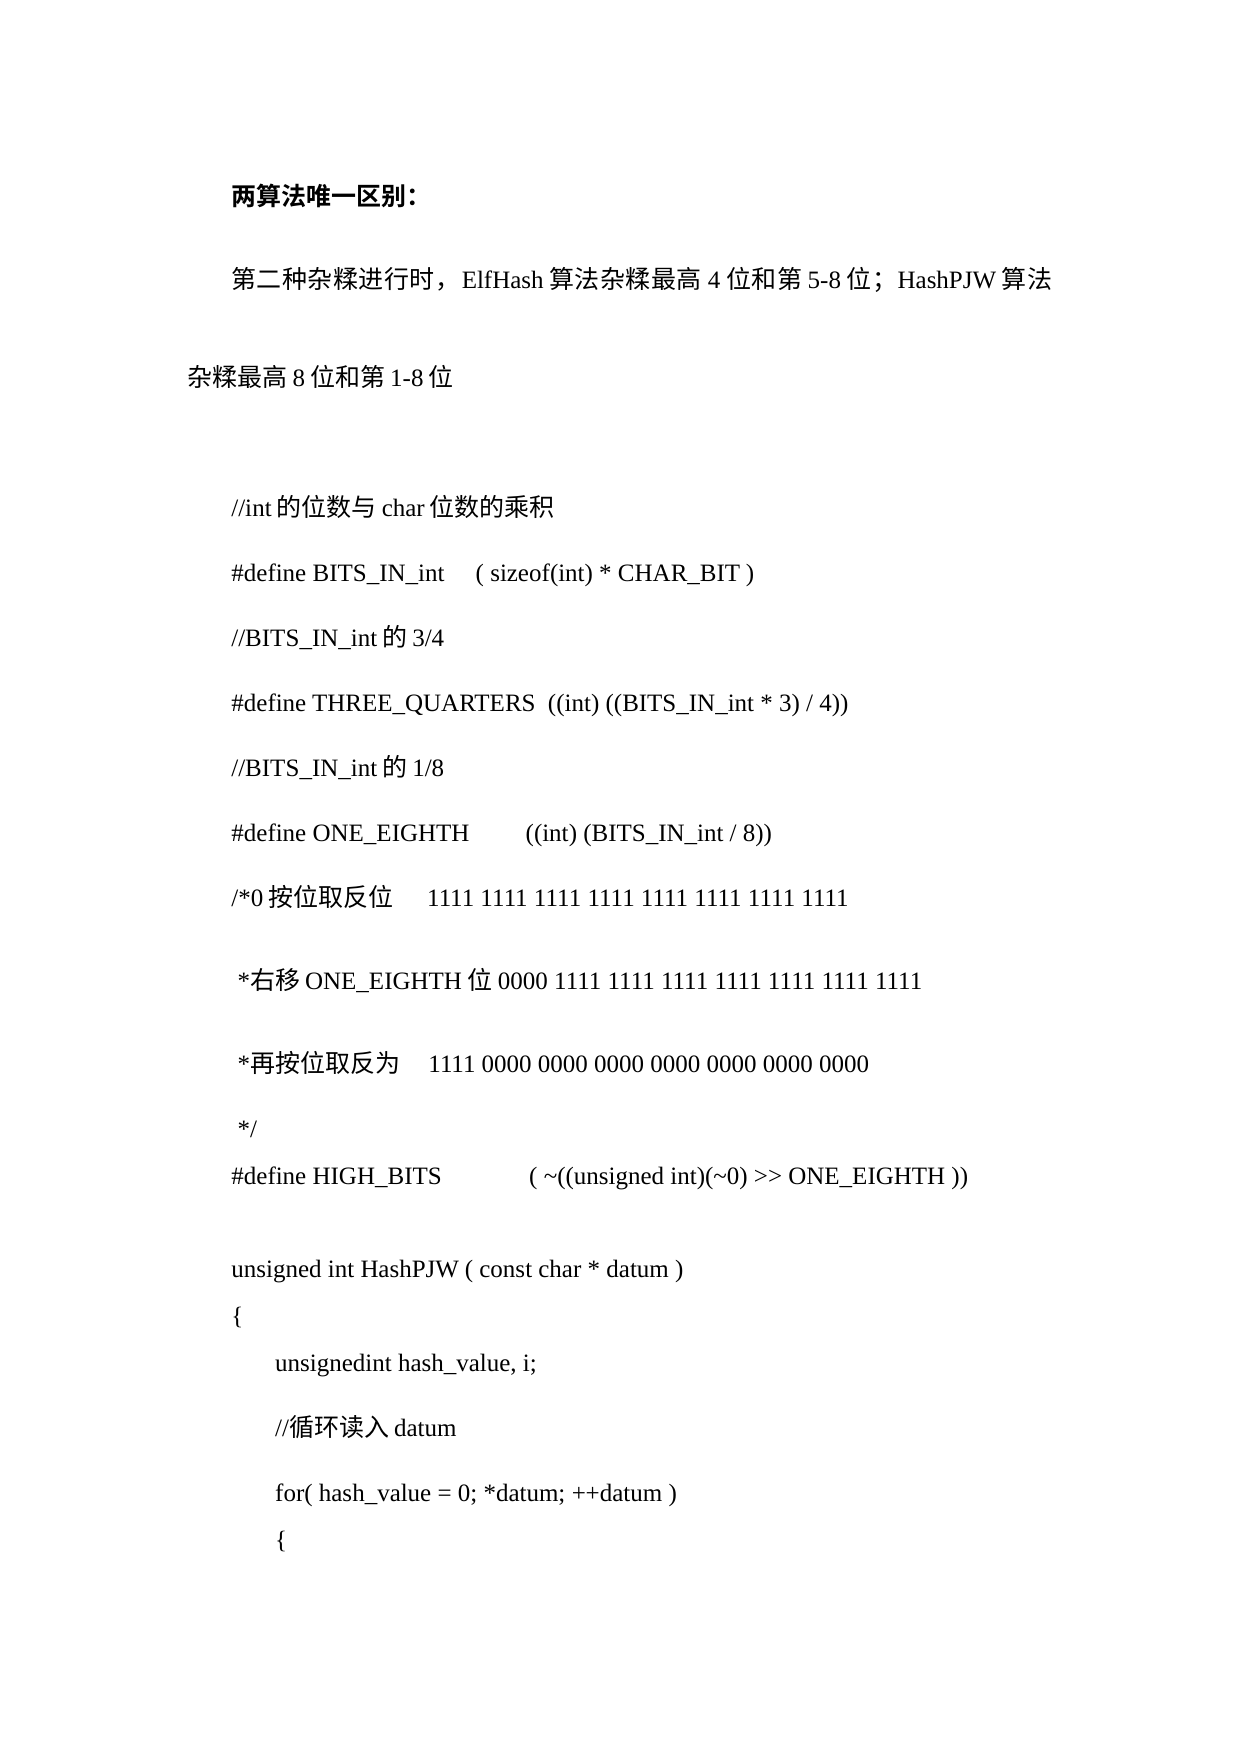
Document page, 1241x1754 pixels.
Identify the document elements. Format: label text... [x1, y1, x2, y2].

text *右移ONE_EIGHTH位 0000 1111 1111 1111 1111 1111 1111 1111 [187, 946, 1053, 1011]
text */ [187, 1112, 1053, 1144]
text //BITS_IN_int的3/4 [187, 603, 1053, 668]
text #define BITS_IN_int ( sizeof(int) * CHAR_BIT ) [187, 556, 1053, 588]
text unsigned int HashPJW ( const char * datum ) [187, 1253, 1053, 1285]
text 第二种杂糅进行时，ElfHash算法杂糅最高4位和第5-8位；HashPJW算法杂糅最高8位和第1-8位 [187, 245, 1053, 408]
text { [187, 1523, 1053, 1556]
text #define THREE_QUARTERS ((int) ((BITS_IN_int * 3) / 4)) [187, 686, 1053, 718]
text //循环读入datum [187, 1393, 1053, 1458]
text #define ONE_EIGHTH ((int) (BITS_IN_int / 8)) [187, 816, 1053, 848]
text { [187, 1299, 1053, 1332]
text *再按位取反为 1111 0000 0000 0000 0000 0000 0000 0000 [187, 1029, 1053, 1094]
text /*0按位取反位 1111 1111 1111 1111 1111 1111 1111 1111 [187, 863, 1053, 928]
text for( hash_value = 0; *datum; ++datum ) [187, 1476, 1053, 1509]
text unsignedint hash_value, i; [187, 1346, 1053, 1379]
text #define HIGH_BITS ( ~((unsigned int)(~0) >> ONE_EIGHTH )) [187, 1159, 1053, 1191]
text //BITS_IN_int的1/8 [187, 733, 1053, 798]
text 两算法唯一区别： [187, 162, 1053, 227]
text //int的位数与char位数的乘积 [187, 473, 1053, 538]
